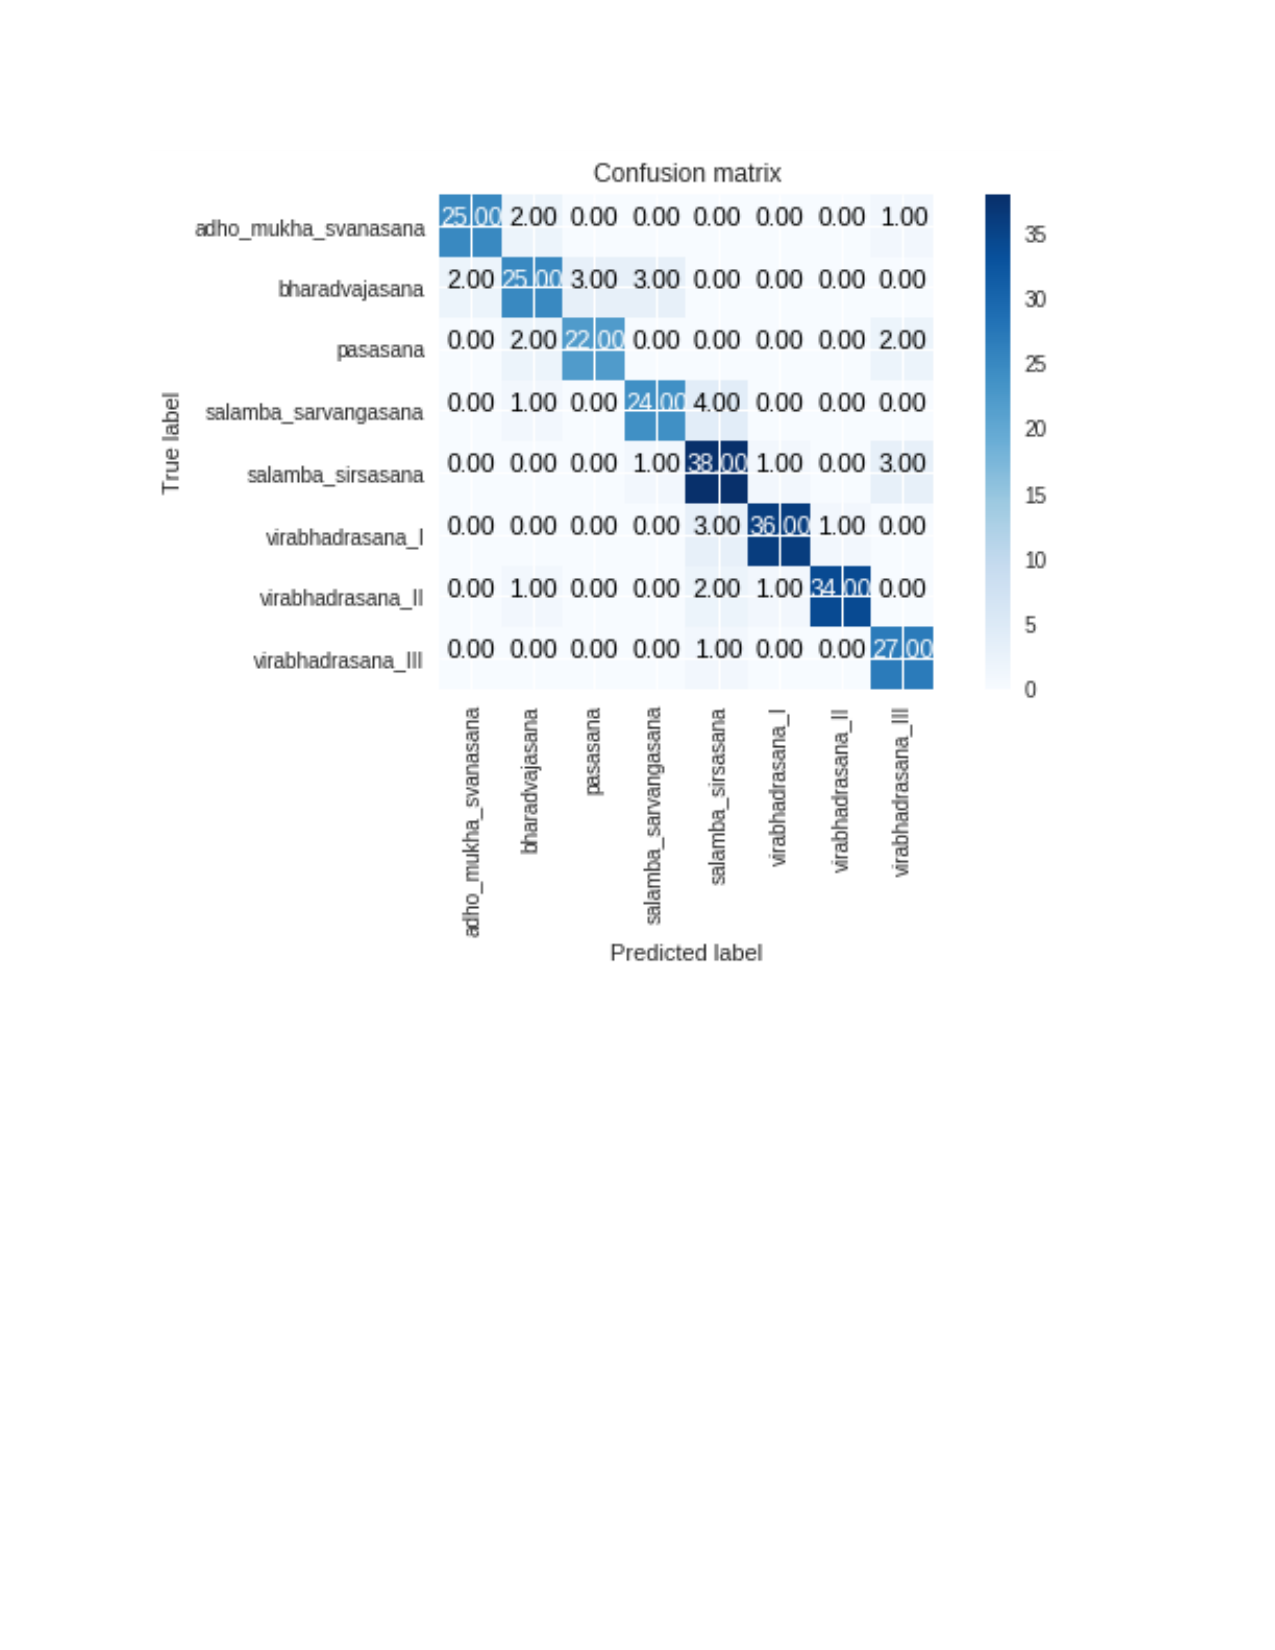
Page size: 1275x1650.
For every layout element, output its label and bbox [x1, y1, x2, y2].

picture [150, 150, 1063, 980]
